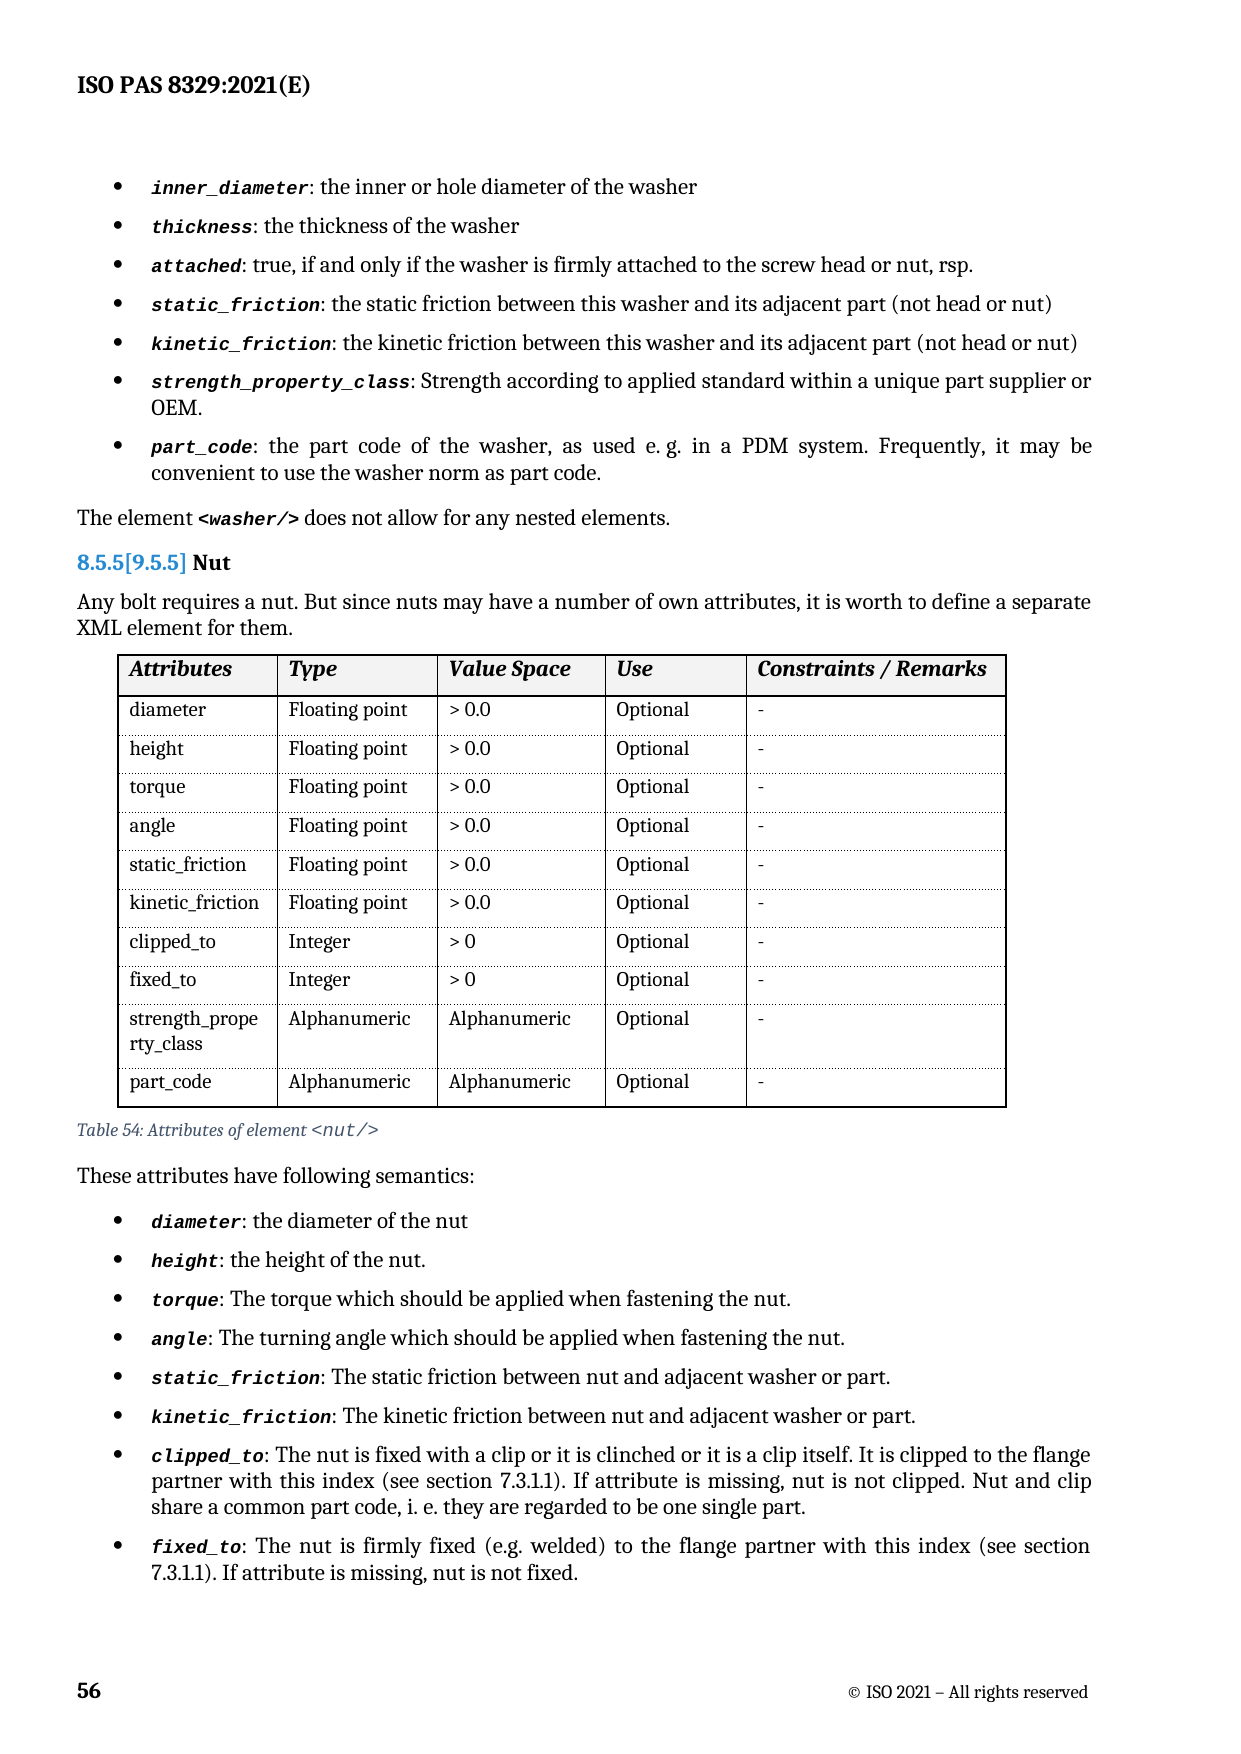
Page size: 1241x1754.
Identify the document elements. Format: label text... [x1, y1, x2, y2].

list angle: The turning angle which should be applied when fastening the nut. [114, 1325, 1092, 1351]
list strength_property_class: Strength according to applied standard within a unique part supplier or OEM. [114, 368, 1092, 421]
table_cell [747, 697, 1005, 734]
list static_friction: The static friction between nut and adjacent washer or part. [114, 1364, 1092, 1390]
text Table 54: Attributes of element <nut/> [77, 1120, 1092, 1142]
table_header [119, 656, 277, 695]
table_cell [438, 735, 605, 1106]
text These attributes have following semantics: [77, 1163, 1092, 1189]
list diameter: the diameter of the nut [114, 1208, 1092, 1235]
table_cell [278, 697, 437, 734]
list kinetic_friction: The kinetic friction between nut and adjacent washer or part. [114, 1403, 1092, 1429]
list part_code: the part code of the washer, as used e. g. in a PDM system. Frequently, it may be convenient to use the washer norm as part code. [114, 433, 1092, 486]
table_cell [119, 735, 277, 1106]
list thickness: the thickness of the washer [114, 213, 1092, 239]
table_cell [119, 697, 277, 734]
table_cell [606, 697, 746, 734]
subtitle Nut [77, 550, 1092, 576]
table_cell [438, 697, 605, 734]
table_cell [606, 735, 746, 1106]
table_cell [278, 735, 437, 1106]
list attached: true, if and only if the washer is firmly attached to the screw head or nut, rsp. [114, 252, 1092, 278]
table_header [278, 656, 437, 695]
list fixed_to: The nut is firmly fixed (e.g. welded) to the flange partner with this index (see section 7.3.1.1). If attribute is missing, nut is not fixed. [114, 1533, 1092, 1586]
list inner_diameter: the inner or hole diameter of the washer [114, 174, 1092, 200]
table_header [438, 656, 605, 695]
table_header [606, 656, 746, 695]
list clipped_to: The nut is fixed with a clip or it is clinched or it is a clip itself. It is clipped to the flange partner with this index (see section 7.3.1.1). If attribute is missing, nut is not clipped. Nut and clip share a common part code, i. e. they are regarded to be one single part. [114, 1441, 1092, 1521]
list height: the height of the nut. [114, 1247, 1092, 1273]
list static_friction: the static friction between this washer and its adjacent part (not head or nut) [114, 290, 1092, 317]
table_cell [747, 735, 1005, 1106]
list torque: The torque which should be applied when fastening the nut. [114, 1286, 1092, 1312]
text Any bolt requires a nut. But since nuts may have a number of own attributes, it is worth to define a separate XML element for them. [77, 589, 1092, 641]
text The element <washer/> does not allow for any nested elements. [77, 505, 1092, 531]
list kinetic_friction: the kinetic friction between this washer and its adjacent part (not head or nut) [114, 329, 1092, 356]
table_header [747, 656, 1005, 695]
